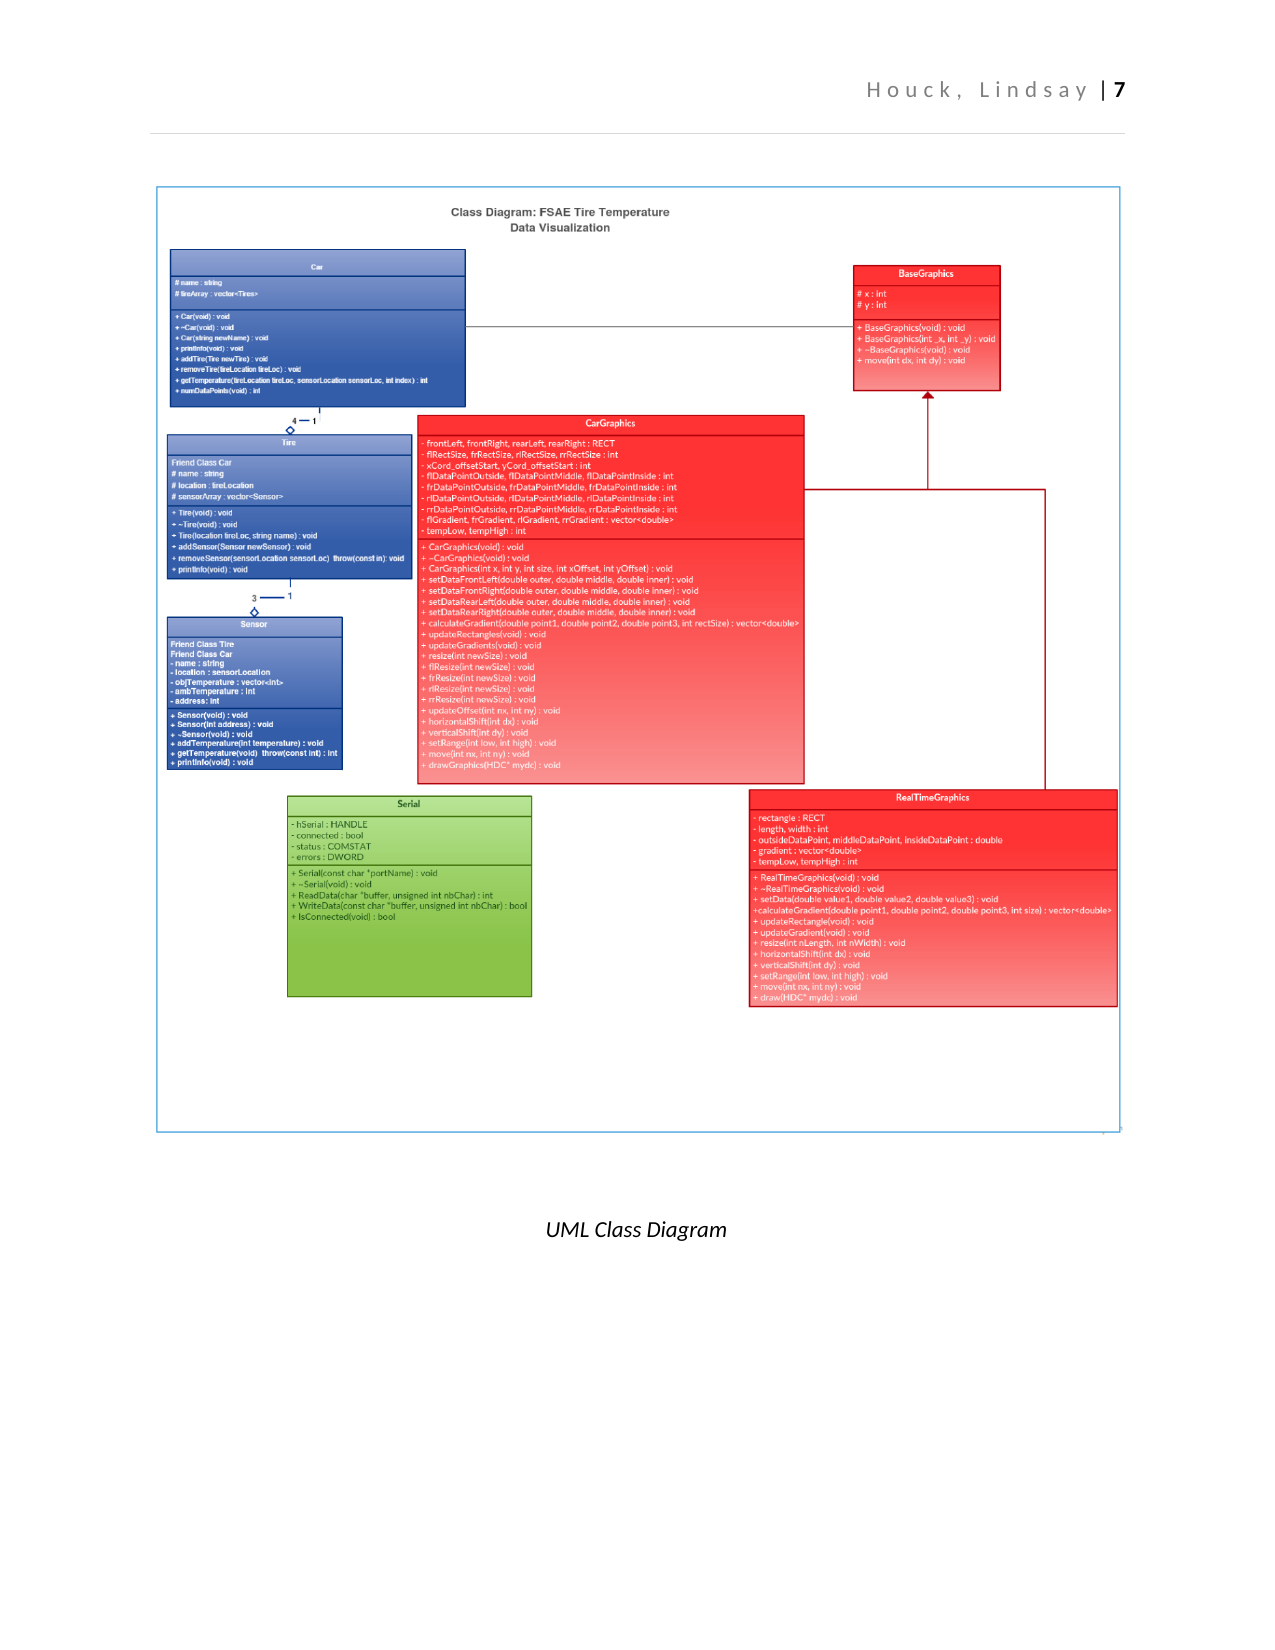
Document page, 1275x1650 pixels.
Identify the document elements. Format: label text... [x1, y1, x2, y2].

text UML Class Diagram [150, 1215, 1125, 1243]
picture [150, 180, 1125, 1137]
